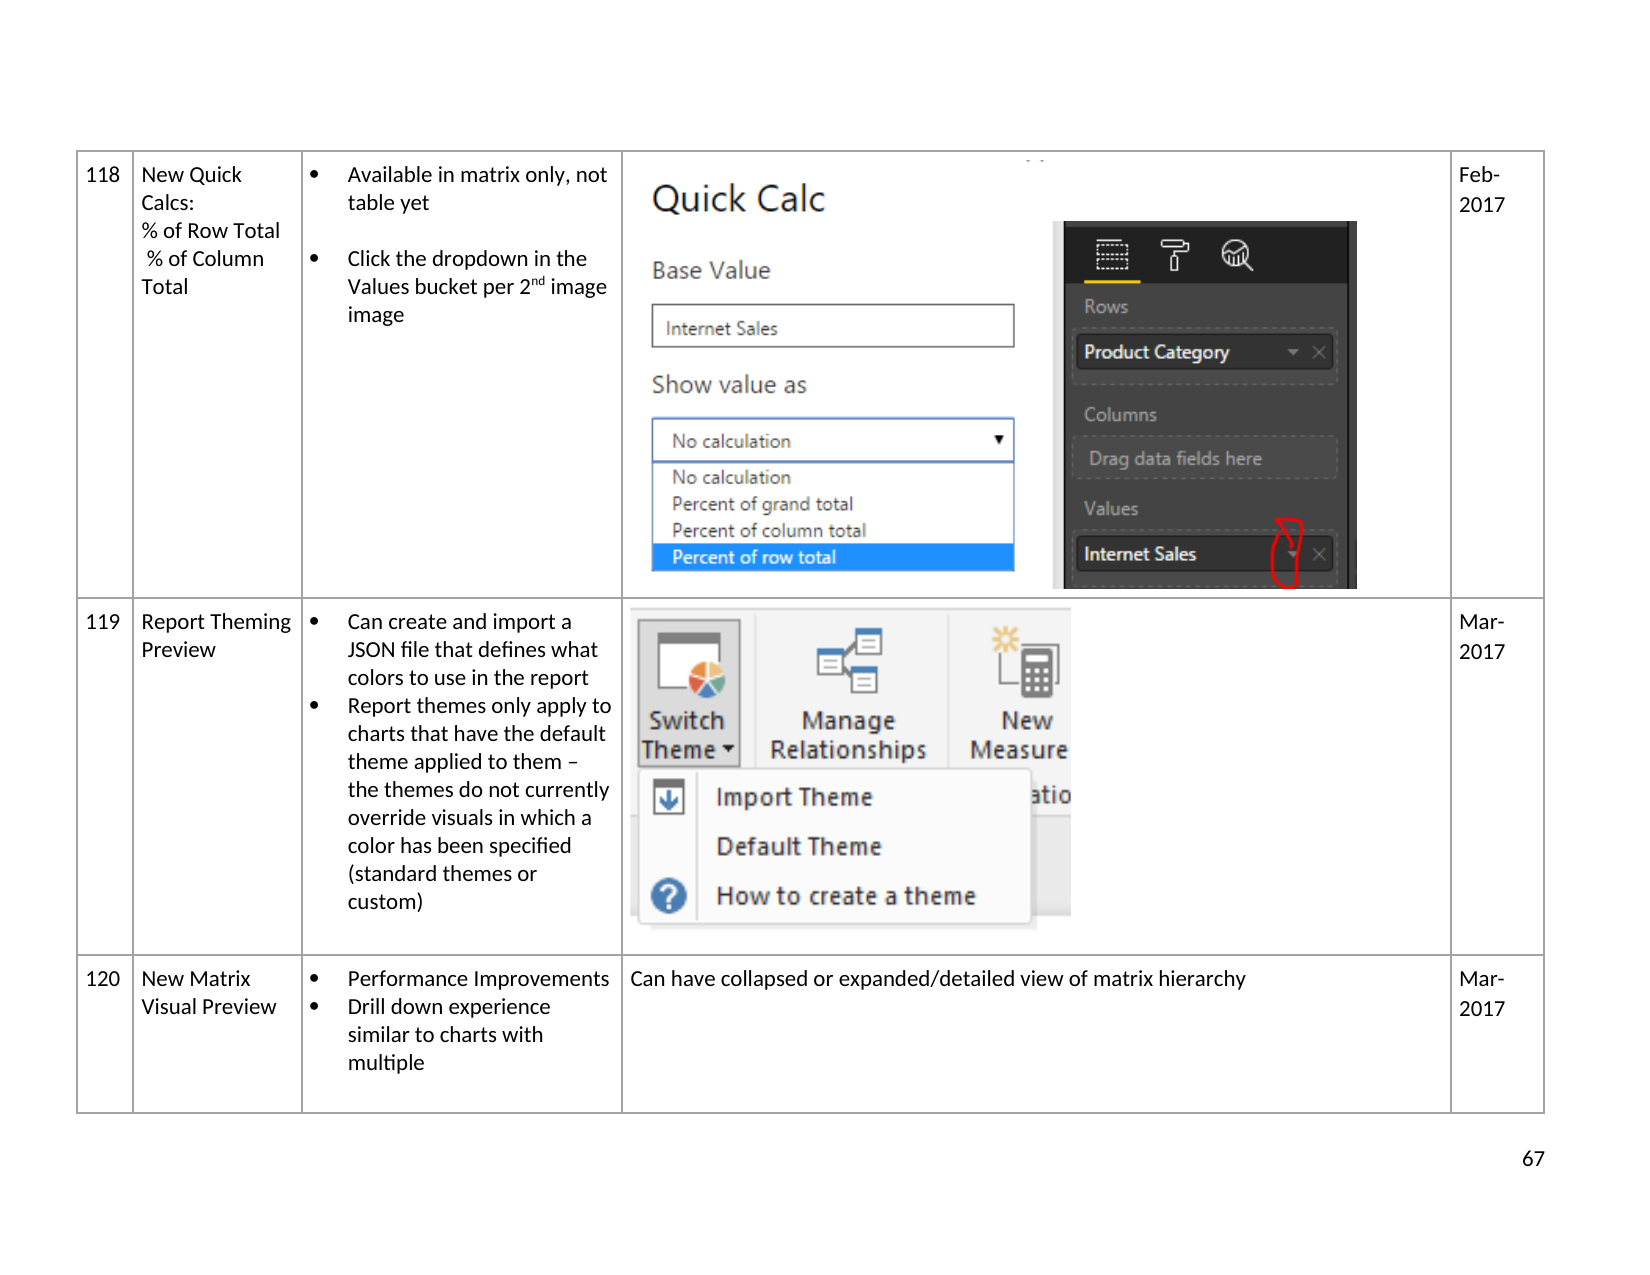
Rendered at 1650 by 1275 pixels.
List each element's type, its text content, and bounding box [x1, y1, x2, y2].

table_cell Feb-2017 [1452, 152, 1543, 597]
table_cell New Quick Calcs: % of Row Total % of Column Total [134, 152, 301, 597]
picture [630, 160, 1357, 589]
table_cell Available in matrix only, not table yet Click the dropdown in the Values bucket per 2nd image image [303, 152, 621, 597]
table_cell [303, 956, 621, 1112]
table_cell [623, 599, 1450, 953]
table_cell 118 [78, 152, 132, 597]
table_cell [623, 152, 1450, 597]
picture [630, 607, 1071, 946]
table_cell Mar-2017 [1452, 956, 1543, 1112]
table_cell 119 [78, 599, 132, 953]
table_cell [623, 956, 1450, 1112]
table_cell 120 [78, 956, 132, 1112]
table_cell Can create and import a JSON file that defines what colors to use in the report Report themes only apply to charts that have the default theme applied to them – the themes do not currently override visuals in which a color has been specified (standard themes or custom) [303, 599, 621, 953]
table_cell Mar-2017 [1452, 599, 1543, 953]
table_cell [134, 956, 301, 1112]
table_cell Report Theming Preview [134, 599, 301, 953]
